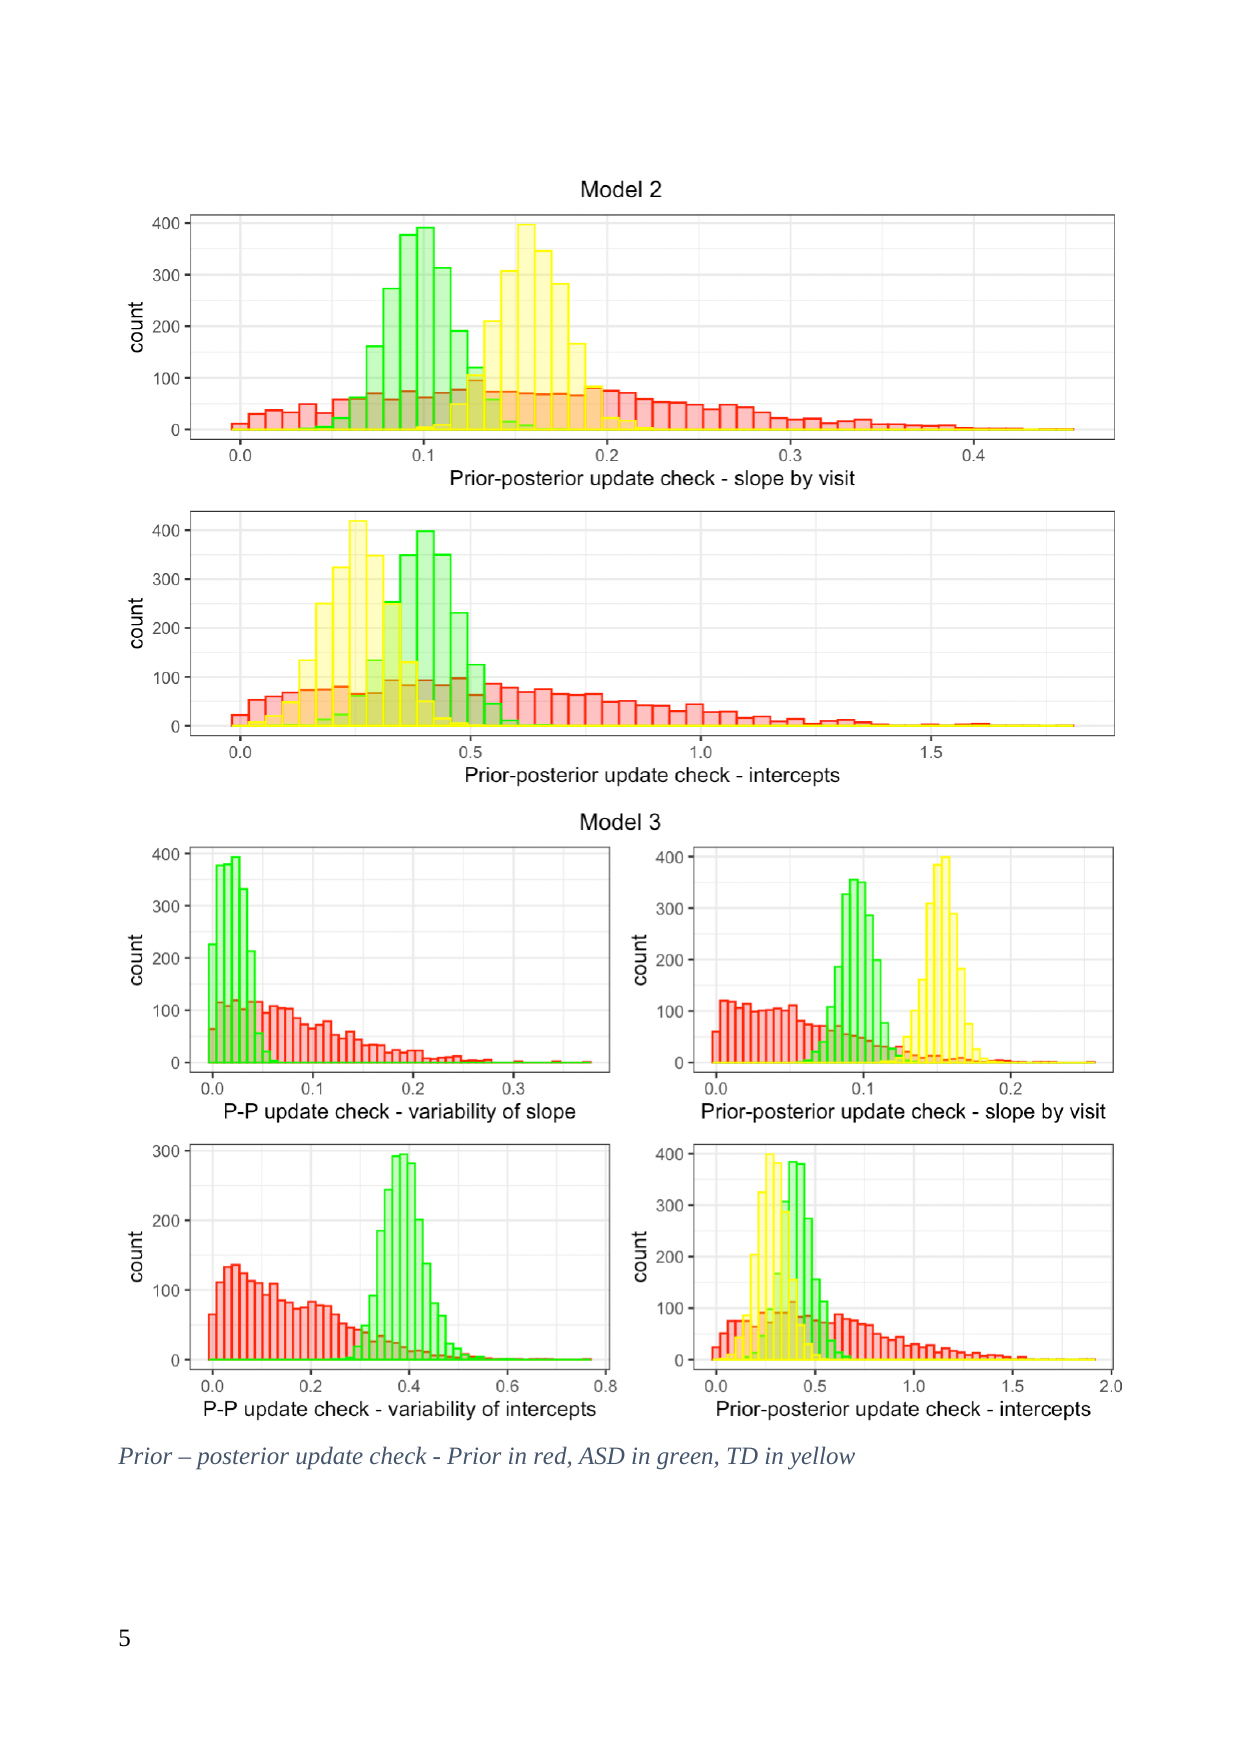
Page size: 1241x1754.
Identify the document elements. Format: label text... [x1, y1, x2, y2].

text Prior – posterior update check - Prior in red, ASD in green, TD in yellow [118, 1441, 1122, 1469]
picture [118, 807, 1123, 1427]
picture [118, 177, 1123, 793]
